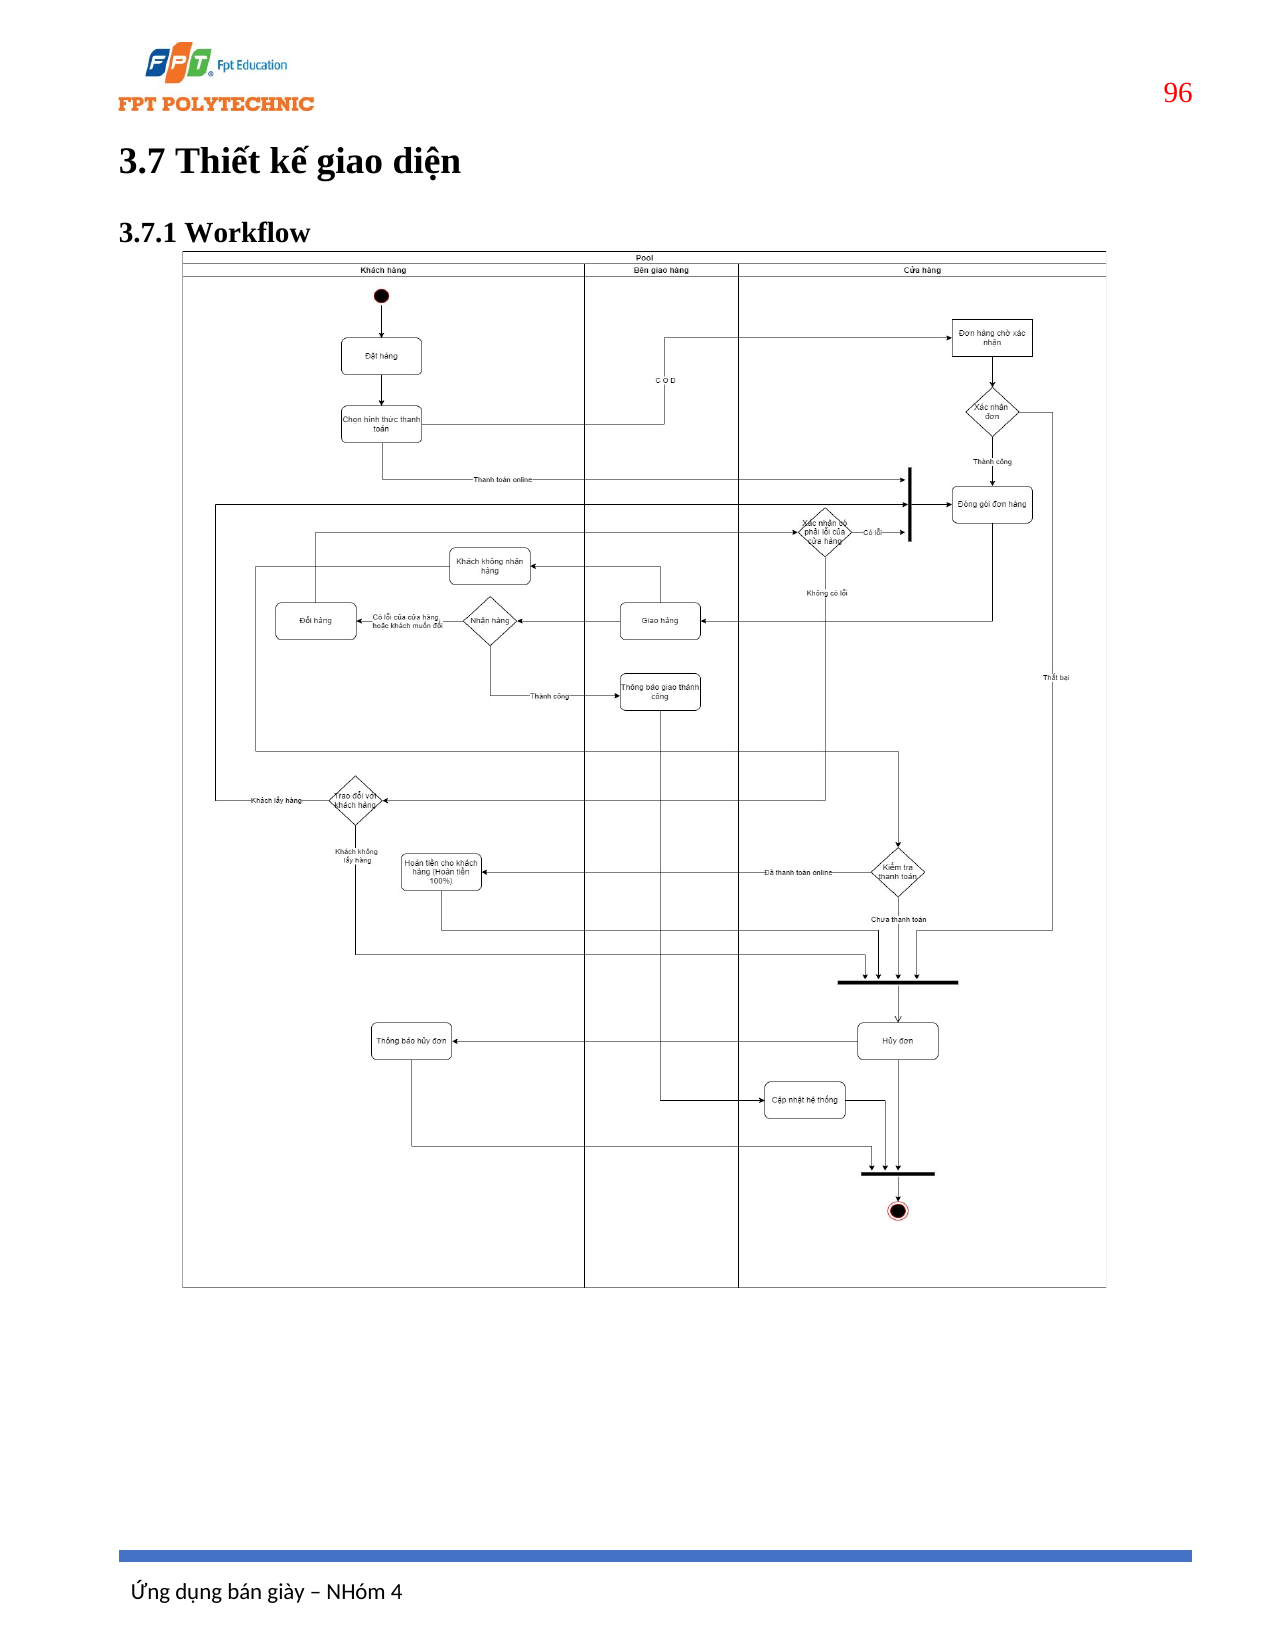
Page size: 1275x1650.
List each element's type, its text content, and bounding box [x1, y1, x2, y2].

subtitle 3.7 Thiết kế giao diện [118, 139, 1186, 182]
picture [118, 42, 316, 111]
subtitle 3.7.1 Workflow [118, 215, 1192, 249]
picture [182, 251, 1107, 1288]
